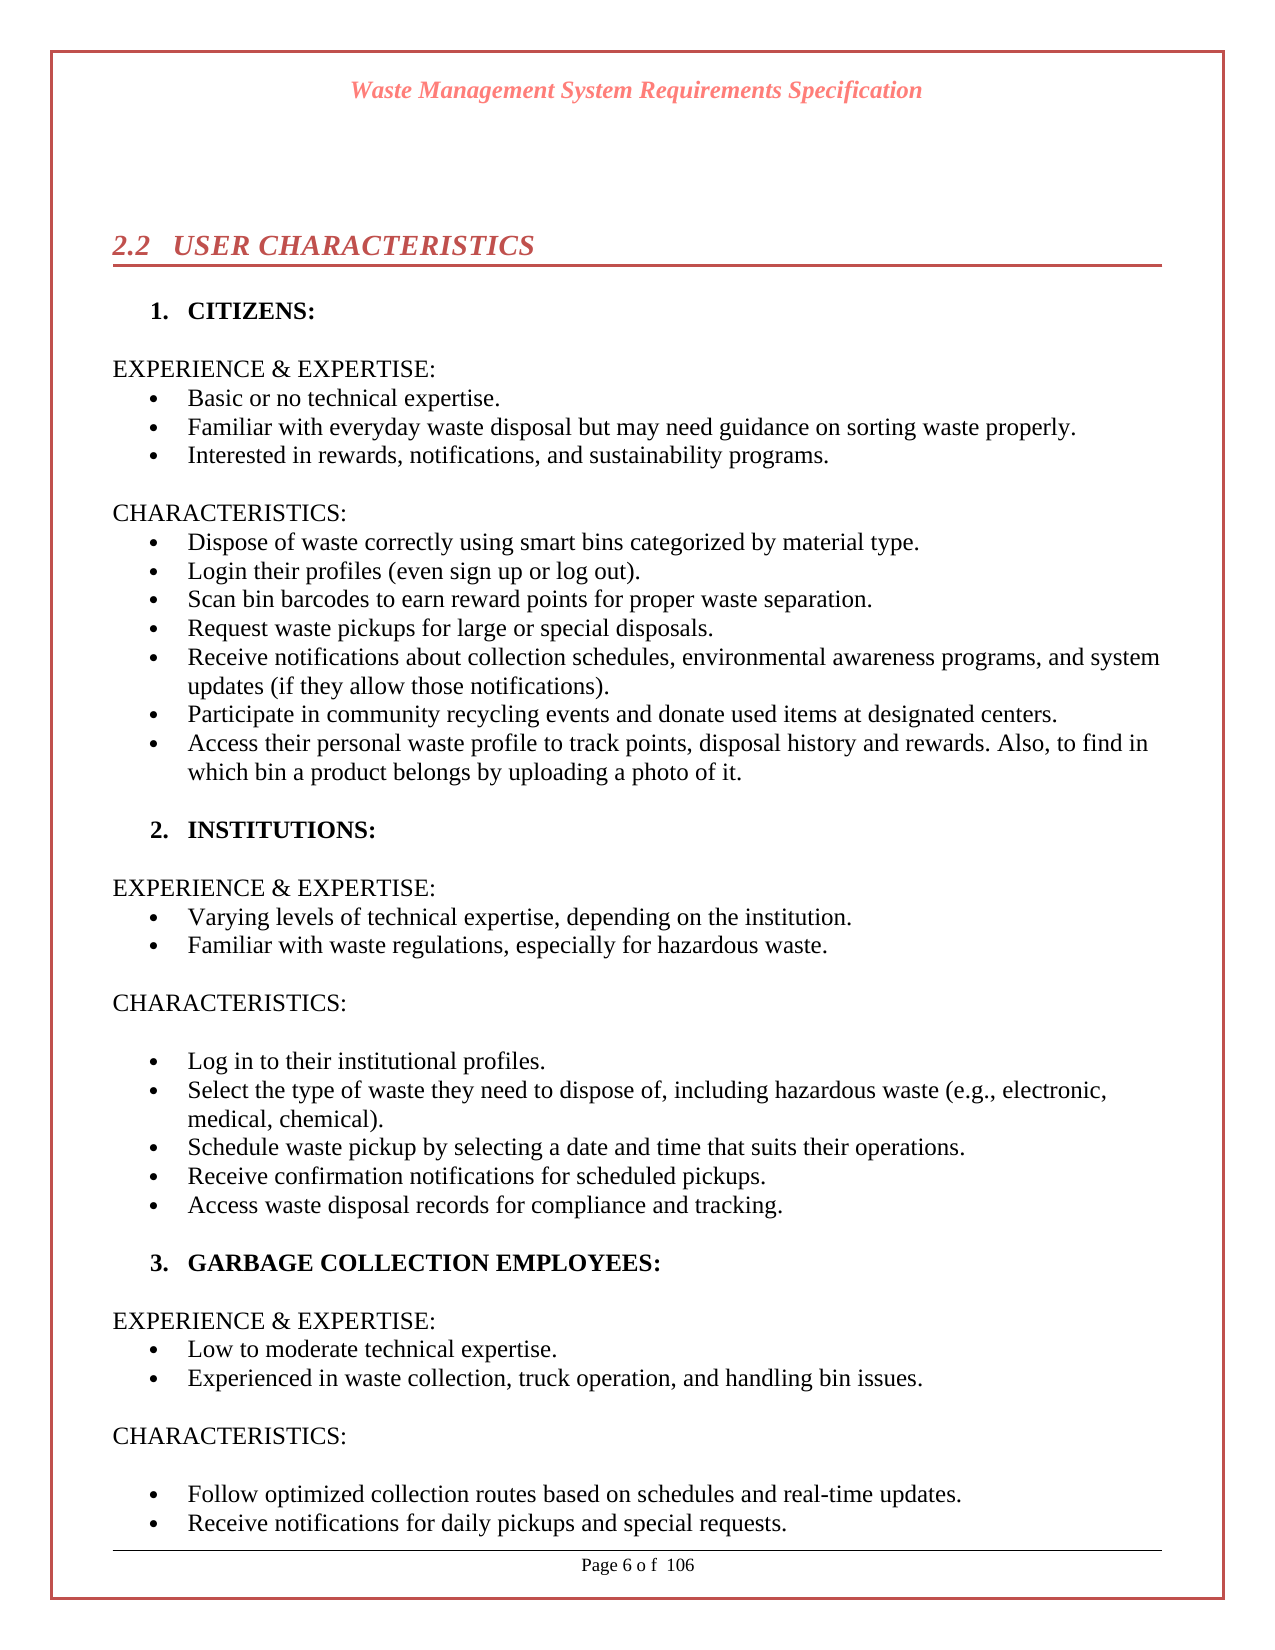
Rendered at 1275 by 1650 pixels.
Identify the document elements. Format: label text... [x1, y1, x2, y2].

list Receive notifications for daily pickups and special requests. [150, 1508, 1162, 1537]
list Low to moderate technical expertise. [150, 1334, 1162, 1363]
list Basic or no technical expertise. [150, 383, 1162, 412]
list Experienced in waste collection, truck operation, and handling bin issues. [150, 1363, 1162, 1392]
list INSTITUTIONS: [150, 815, 1162, 844]
list Access their personal waste profile to track points, disposal history and rewards. Also, to find in which bin a product belongs by uploading a photo of it. [150, 728, 1162, 786]
list Dispose of waste correctly using smart bins categorized by material type. [150, 527, 1162, 556]
text CHARACTERISTICS: [112, 498, 1162, 527]
list Familiar with waste regulations, especially for hazardous waste. [150, 930, 1162, 959]
list Select the type of waste they need to dispose of, including hazardous waste (e.g., electronic, medical, chemical). [150, 1075, 1162, 1132]
list Log in to their institutional profiles. [150, 1046, 1162, 1075]
text CHARACTERISTICS: [112, 1421, 1162, 1450]
list Receive confirmation notifications for scheduled pickups. [150, 1161, 1162, 1190]
list Login their profiles (even sign up or log out). [150, 556, 1162, 584]
subtitle USER CHARACTERISTICS [112, 228, 1162, 267]
list GARBAGE COLLECTION EMPLOYEES: [150, 1248, 1162, 1277]
list Receive notifications about collection schedules, environmental awareness programs, and system updates (if they allow those notifications). [150, 642, 1162, 699]
list Follow optimized collection routes based on schedules and real-time updates. [150, 1479, 1162, 1508]
list Familiar with everyday waste disposal but may need guidance on sorting waste properly. [150, 412, 1162, 440]
list CITIZENS: [150, 296, 1162, 325]
list Varying levels of technical expertise, depending on the institution. [150, 902, 1162, 930]
text EXPERIENCE & EXPERTISE: [112, 873, 1162, 902]
text EXPERIENCE & EXPERTISE: [112, 1306, 1162, 1334]
list Access waste disposal records for compliance and tracking. [150, 1190, 1162, 1219]
list Schedule waste pickup by selecting a date and time that suits their operations. [150, 1132, 1162, 1161]
text EXPERIENCE & EXPERTISE: [112, 354, 1162, 383]
list Scan bin barcodes to earn reward points for proper waste separation. [150, 584, 1162, 613]
list Request waste pickups for large or special disposals. [150, 613, 1162, 642]
text CHARACTERISTICS: [112, 988, 1162, 1017]
list Participate in community recycling events and donate used items at designated centers. [150, 699, 1162, 728]
list Interested in rewards, notifications, and sustainability programs. [150, 440, 1162, 469]
